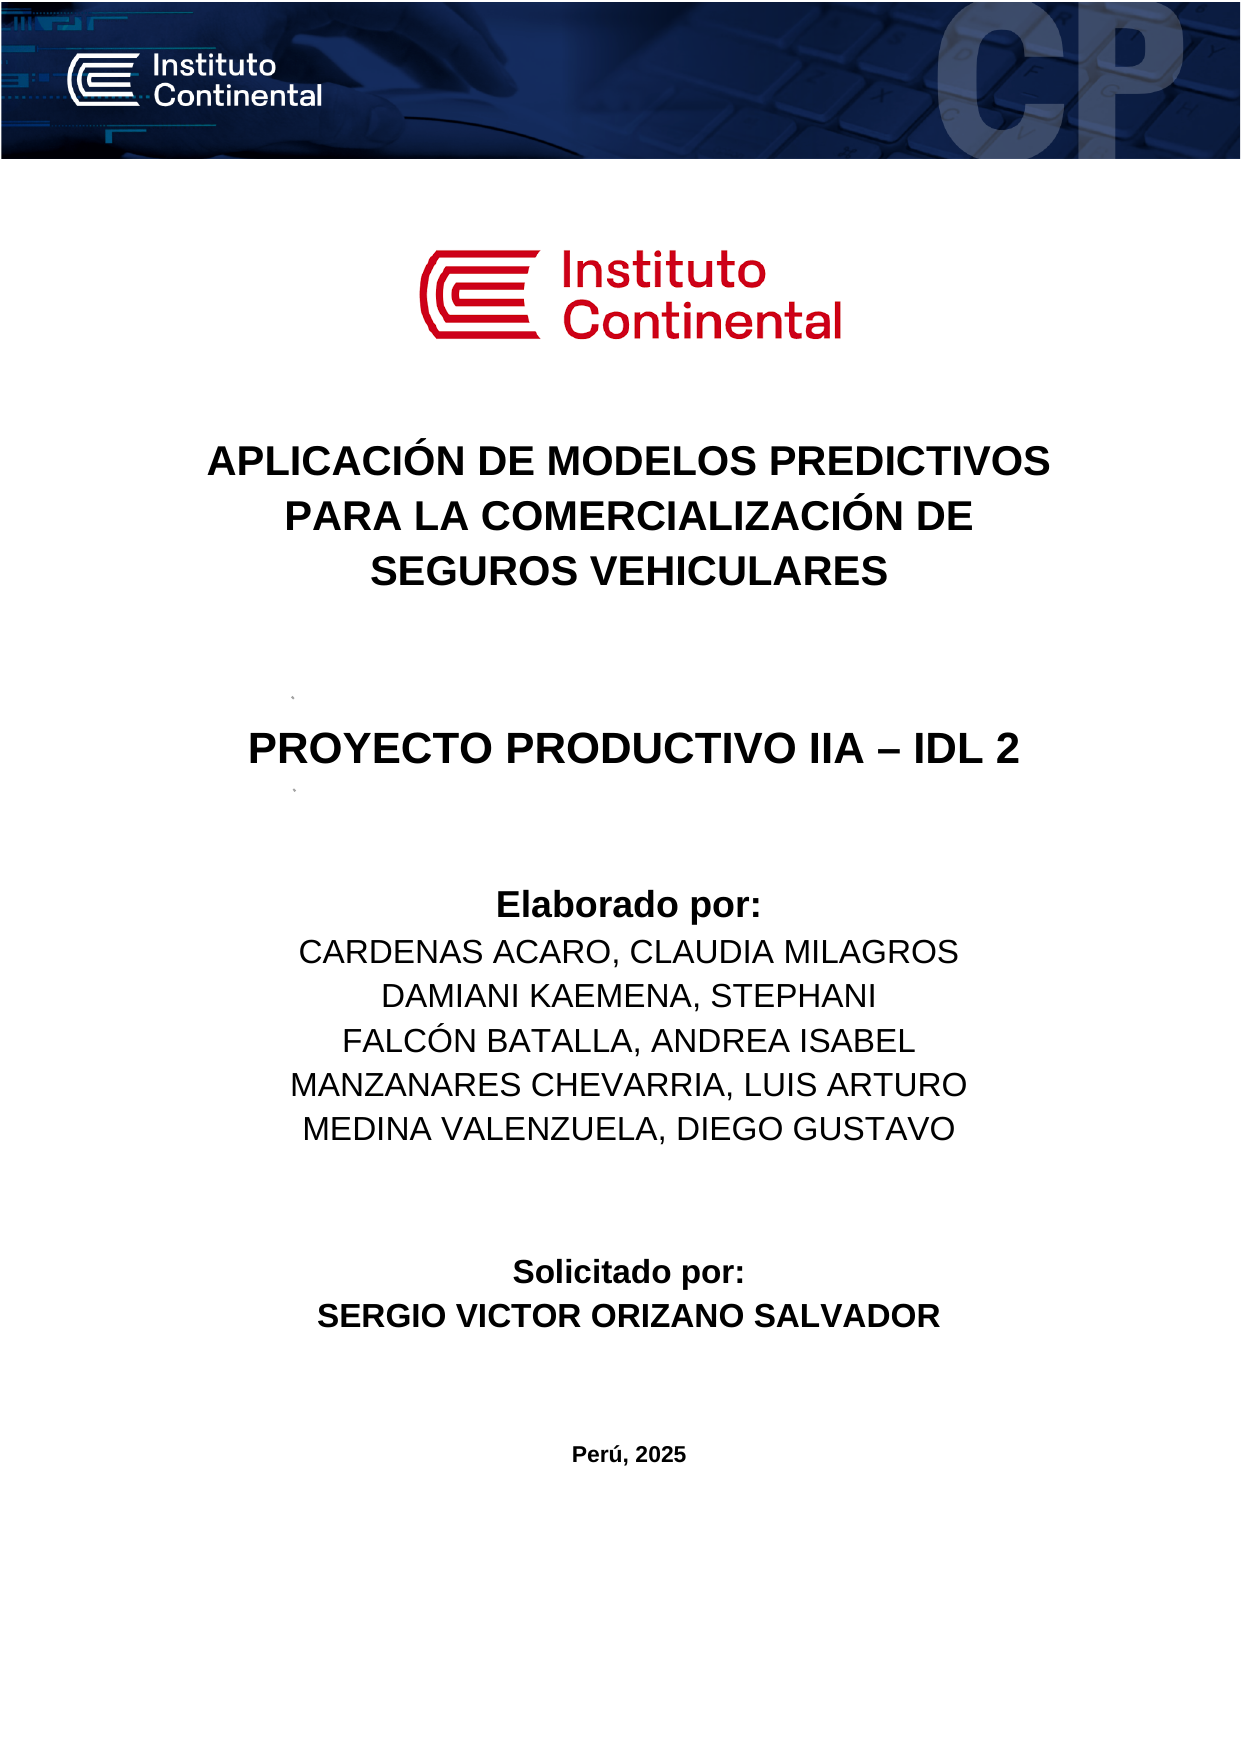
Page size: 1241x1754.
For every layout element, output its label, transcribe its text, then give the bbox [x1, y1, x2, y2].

text DAMIANI KAEMENA, STEPHANI [195, 976, 1063, 1015]
text PROYECTO PRODUCTIVO IIA – IDL 2 [195, 723, 1063, 773]
picture [413, 248, 845, 340]
text SERGIO VICTOR ORIZANO SALVADOR [195, 1296, 1063, 1335]
text MEDINA VALENZUELA, DIEGO GUSTAVO [195, 1109, 1063, 1147]
text Solicitado por: [195, 1252, 1063, 1291]
text FALCÓN BATALLA, ANDREA ISABEL [195, 1021, 1063, 1059]
text CARDENAS ACARO, CLAUDIA MILAGROS [195, 932, 1063, 971]
picture [1, 2, 1241, 159]
text Elaborado por: [195, 883, 1063, 926]
text MANZANARES CHEVARRIA, LUIS ARTURO [195, 1065, 1063, 1103]
text Perú, 2025 [195, 1441, 1063, 1468]
text APLICACIÓN DE MODELOS PREDICTIVOS PARA LA COMERCIALIZACIÓN DE SEGUROS VEHICULARES [195, 436, 1063, 594]
